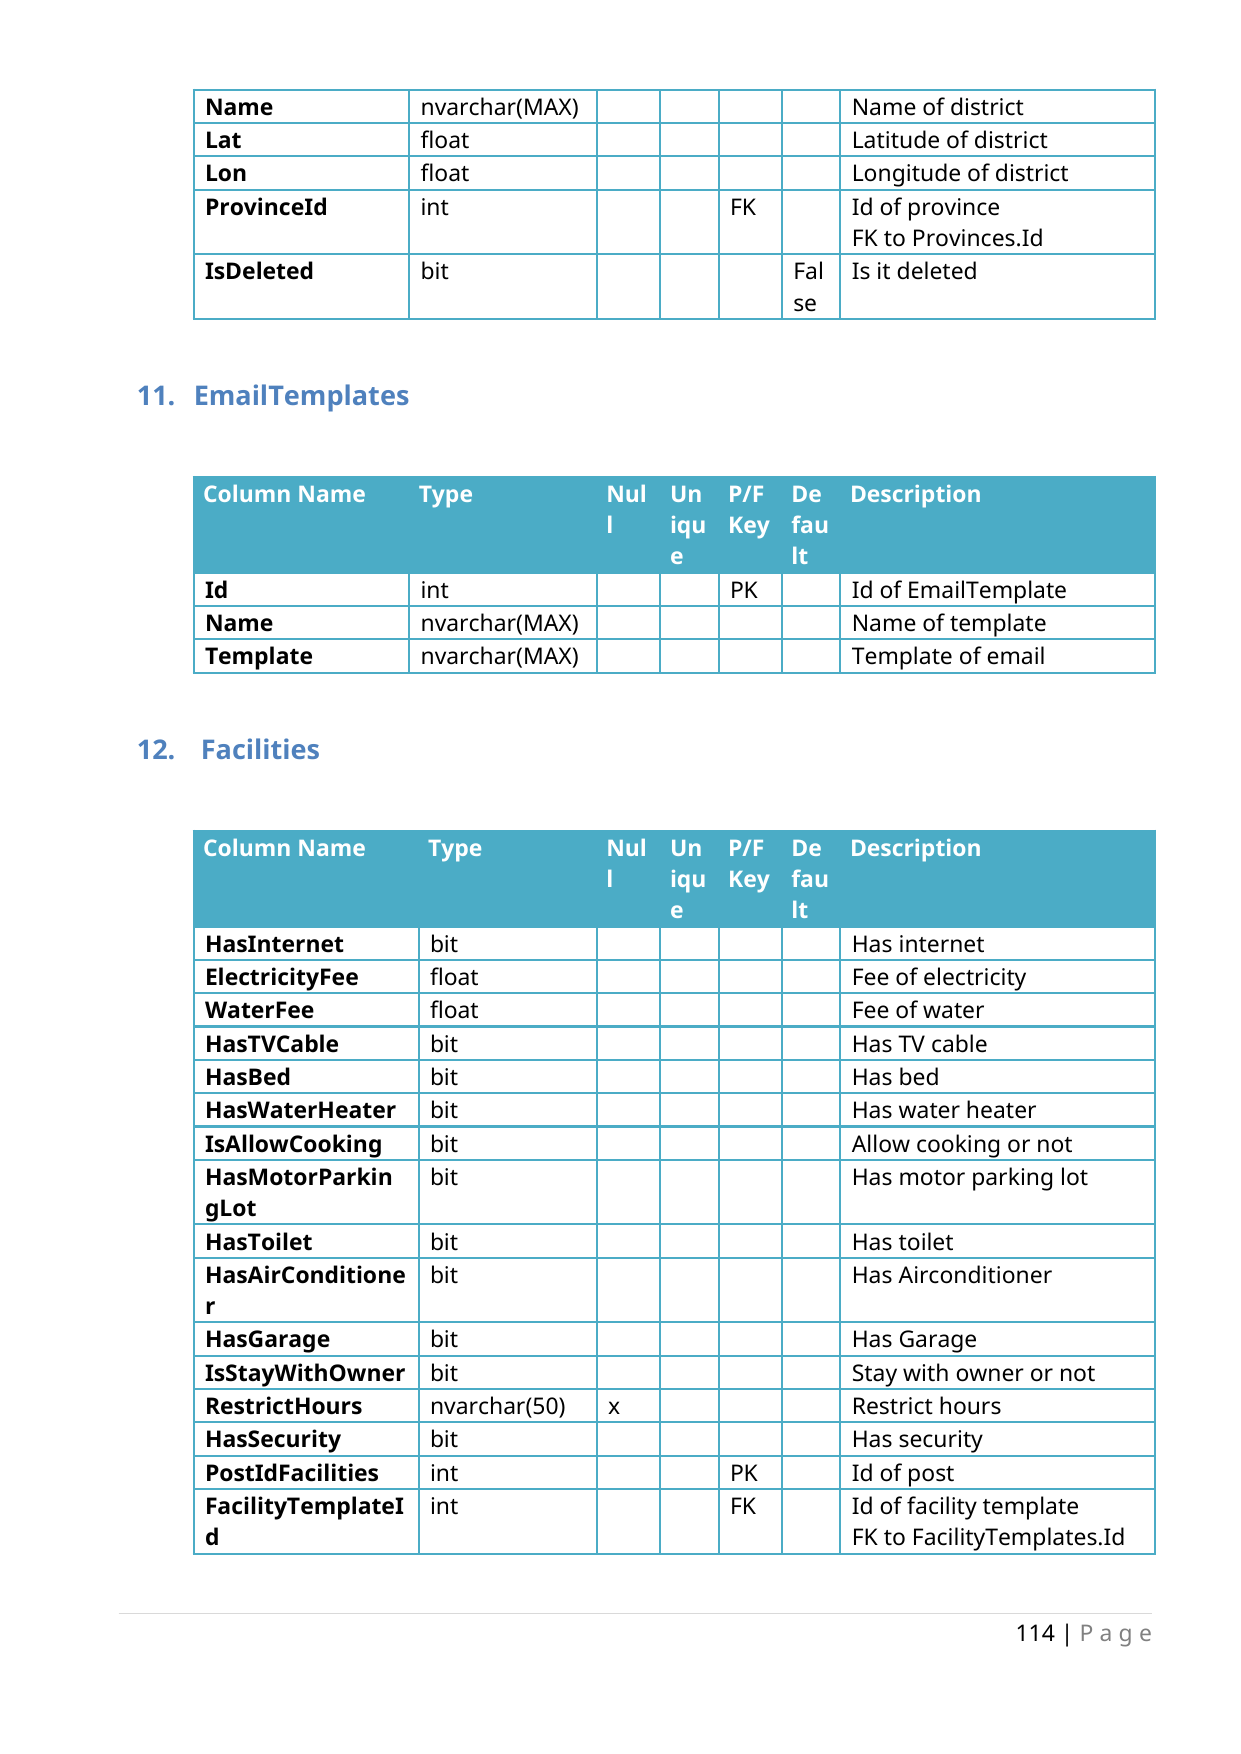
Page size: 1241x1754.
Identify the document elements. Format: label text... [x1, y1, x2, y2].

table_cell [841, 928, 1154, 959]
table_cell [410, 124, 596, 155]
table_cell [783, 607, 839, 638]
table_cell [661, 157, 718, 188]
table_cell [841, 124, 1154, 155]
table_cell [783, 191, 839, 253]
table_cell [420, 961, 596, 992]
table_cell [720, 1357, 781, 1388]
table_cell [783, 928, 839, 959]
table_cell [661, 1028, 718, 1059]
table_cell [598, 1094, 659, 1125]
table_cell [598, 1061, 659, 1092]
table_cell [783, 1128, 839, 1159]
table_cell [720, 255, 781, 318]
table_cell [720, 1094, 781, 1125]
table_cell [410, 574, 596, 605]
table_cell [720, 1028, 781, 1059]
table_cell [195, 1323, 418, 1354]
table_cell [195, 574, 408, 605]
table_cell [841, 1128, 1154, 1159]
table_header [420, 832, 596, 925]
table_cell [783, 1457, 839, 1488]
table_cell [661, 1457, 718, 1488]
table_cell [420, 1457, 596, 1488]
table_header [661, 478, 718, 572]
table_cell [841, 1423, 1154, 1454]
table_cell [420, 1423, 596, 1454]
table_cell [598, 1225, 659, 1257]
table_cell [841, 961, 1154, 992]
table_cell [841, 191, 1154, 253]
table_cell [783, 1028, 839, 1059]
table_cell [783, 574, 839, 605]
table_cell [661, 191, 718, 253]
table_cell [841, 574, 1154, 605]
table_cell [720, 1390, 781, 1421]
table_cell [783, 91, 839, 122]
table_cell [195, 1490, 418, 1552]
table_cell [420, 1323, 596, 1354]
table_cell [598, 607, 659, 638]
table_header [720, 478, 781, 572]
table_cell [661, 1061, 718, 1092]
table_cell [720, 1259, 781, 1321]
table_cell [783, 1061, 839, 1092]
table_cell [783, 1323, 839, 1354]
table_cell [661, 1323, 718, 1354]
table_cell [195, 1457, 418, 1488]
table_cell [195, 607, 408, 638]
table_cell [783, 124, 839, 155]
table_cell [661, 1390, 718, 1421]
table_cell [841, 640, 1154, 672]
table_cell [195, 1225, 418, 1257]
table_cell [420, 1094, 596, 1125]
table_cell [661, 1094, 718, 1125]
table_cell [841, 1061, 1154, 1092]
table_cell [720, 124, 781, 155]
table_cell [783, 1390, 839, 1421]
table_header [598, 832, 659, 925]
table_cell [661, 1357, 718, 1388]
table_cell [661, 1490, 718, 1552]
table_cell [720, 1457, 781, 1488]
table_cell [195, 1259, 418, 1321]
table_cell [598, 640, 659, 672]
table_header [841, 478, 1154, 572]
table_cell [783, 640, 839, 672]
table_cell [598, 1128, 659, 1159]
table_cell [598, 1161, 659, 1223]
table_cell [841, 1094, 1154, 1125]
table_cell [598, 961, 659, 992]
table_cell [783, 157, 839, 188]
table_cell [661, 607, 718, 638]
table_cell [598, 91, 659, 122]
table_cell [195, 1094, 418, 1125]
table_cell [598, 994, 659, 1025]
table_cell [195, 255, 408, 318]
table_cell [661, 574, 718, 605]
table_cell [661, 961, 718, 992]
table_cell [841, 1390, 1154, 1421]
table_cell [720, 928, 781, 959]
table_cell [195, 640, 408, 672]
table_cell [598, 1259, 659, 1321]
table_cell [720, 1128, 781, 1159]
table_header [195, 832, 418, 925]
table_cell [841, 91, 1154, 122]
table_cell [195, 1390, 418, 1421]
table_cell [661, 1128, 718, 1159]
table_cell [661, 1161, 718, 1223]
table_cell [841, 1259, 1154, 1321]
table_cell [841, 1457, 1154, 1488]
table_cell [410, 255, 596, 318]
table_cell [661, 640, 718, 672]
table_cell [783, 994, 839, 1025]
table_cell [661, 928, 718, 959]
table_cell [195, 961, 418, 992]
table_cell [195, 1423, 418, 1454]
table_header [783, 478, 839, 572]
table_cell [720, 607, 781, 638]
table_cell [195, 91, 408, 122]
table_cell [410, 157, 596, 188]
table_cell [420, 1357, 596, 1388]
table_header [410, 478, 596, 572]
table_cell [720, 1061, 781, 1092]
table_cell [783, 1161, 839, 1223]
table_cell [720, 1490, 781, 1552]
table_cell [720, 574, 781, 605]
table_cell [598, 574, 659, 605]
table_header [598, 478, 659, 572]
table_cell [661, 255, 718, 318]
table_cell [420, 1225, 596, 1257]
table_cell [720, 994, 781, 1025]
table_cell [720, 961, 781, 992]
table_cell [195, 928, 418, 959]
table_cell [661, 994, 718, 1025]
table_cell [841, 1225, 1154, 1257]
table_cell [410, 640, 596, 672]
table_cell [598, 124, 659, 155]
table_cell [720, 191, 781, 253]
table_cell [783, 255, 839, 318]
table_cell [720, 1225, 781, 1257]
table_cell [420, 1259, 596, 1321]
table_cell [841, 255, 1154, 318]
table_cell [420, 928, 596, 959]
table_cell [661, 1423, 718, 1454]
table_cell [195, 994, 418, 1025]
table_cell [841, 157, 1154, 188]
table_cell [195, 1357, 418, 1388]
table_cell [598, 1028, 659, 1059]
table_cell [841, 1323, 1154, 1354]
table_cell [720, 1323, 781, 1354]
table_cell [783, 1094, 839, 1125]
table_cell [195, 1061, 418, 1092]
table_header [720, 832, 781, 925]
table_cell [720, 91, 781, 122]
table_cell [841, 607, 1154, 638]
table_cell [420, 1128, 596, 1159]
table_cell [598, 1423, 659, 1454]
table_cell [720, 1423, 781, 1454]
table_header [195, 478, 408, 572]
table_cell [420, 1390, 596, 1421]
subtitle Facilities [156, 730, 1152, 767]
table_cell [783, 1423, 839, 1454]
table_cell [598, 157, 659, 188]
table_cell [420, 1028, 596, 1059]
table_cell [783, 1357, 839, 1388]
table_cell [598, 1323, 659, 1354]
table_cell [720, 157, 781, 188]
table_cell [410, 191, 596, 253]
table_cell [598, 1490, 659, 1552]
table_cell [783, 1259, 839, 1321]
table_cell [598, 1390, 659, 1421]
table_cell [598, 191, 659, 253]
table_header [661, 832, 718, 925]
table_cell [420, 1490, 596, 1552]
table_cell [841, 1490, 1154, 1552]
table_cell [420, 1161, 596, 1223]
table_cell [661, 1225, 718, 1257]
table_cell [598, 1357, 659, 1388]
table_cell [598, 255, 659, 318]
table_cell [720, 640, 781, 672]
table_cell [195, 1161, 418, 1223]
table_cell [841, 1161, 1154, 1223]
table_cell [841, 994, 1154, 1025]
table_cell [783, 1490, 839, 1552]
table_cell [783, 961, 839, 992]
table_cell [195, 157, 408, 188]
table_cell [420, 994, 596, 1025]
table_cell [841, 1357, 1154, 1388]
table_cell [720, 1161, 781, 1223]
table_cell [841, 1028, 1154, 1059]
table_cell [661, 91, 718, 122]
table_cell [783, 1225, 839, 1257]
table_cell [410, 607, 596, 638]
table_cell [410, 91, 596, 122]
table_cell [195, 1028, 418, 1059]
subtitle EmailTemplates [156, 377, 1152, 413]
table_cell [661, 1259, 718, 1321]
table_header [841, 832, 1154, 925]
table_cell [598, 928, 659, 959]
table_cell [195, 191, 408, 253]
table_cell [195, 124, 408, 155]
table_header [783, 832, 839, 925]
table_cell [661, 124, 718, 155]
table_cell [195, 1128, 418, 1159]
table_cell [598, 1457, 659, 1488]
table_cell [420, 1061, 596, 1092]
